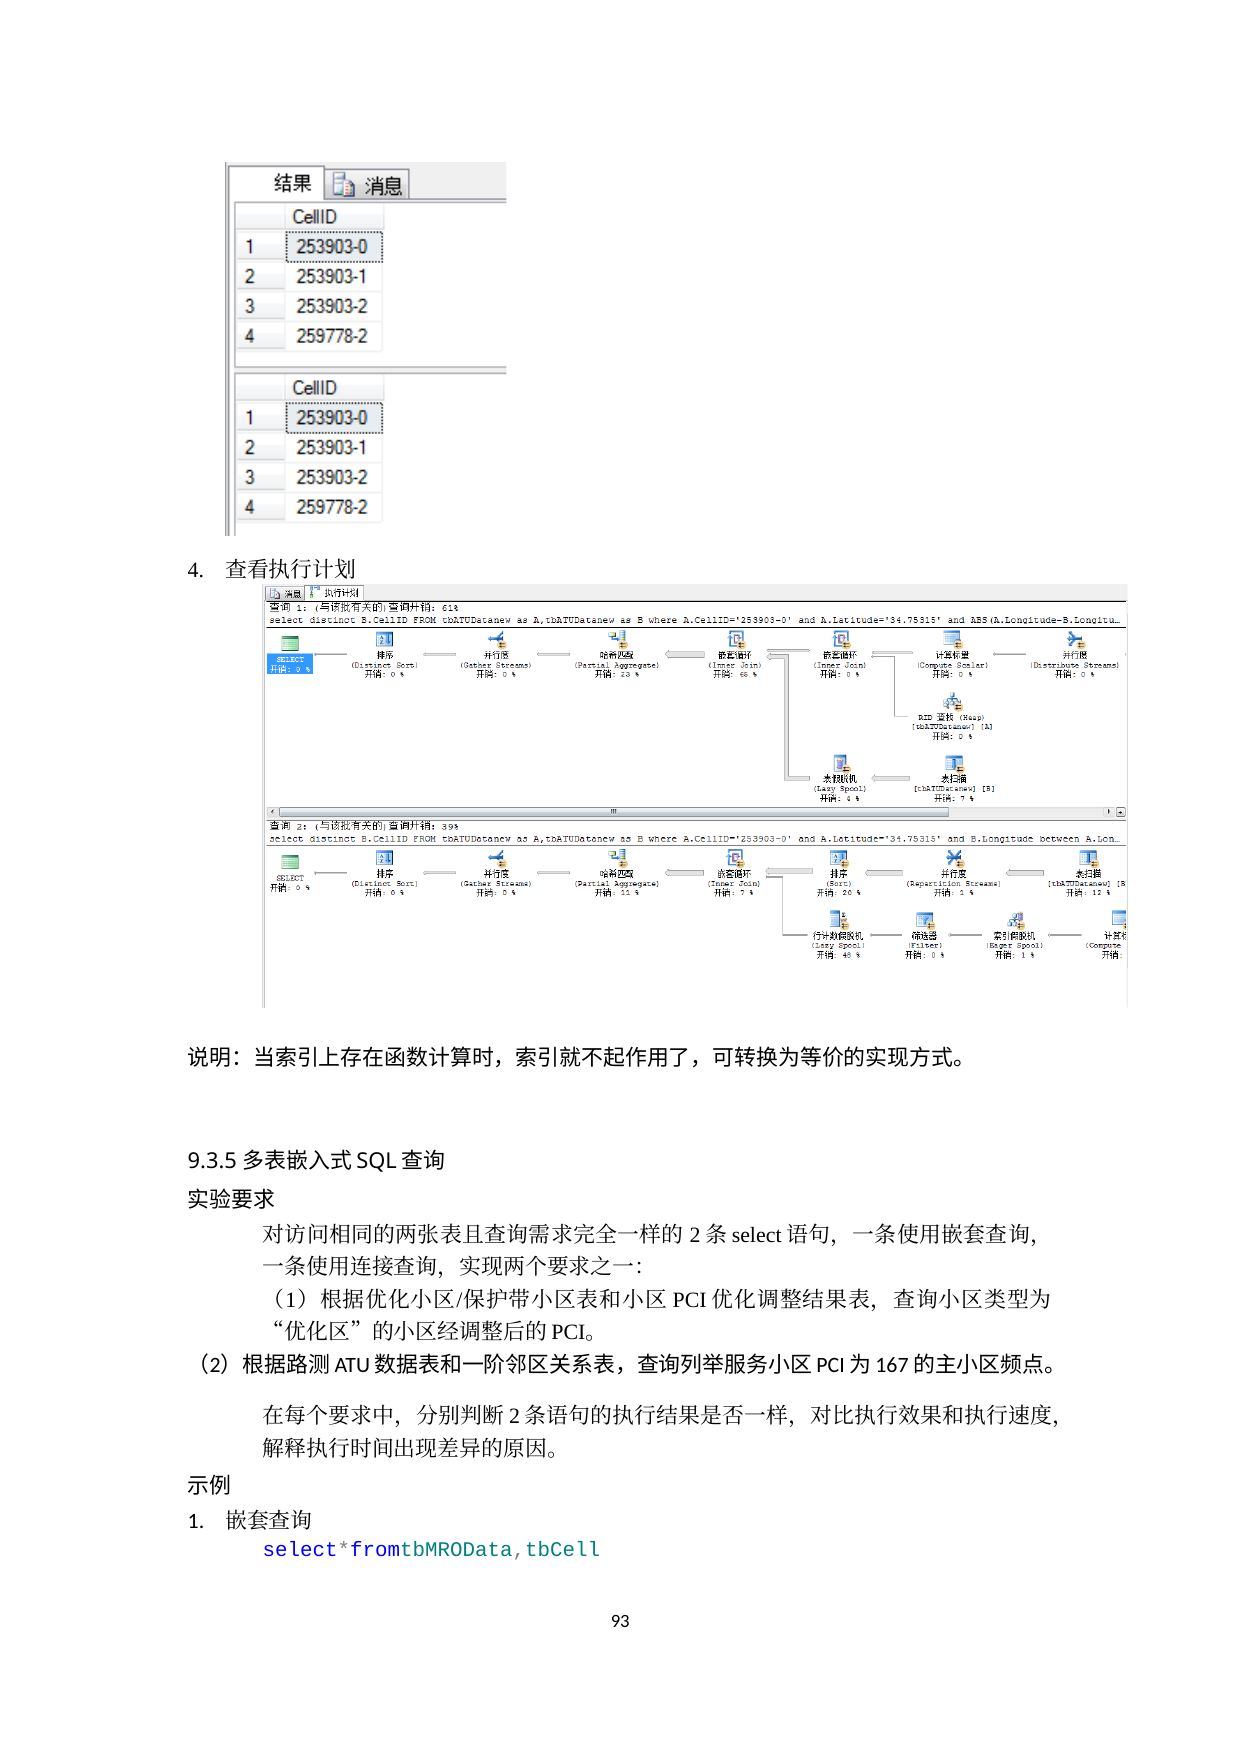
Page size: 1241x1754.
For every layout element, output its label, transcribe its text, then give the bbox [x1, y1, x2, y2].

picture [225, 162, 507, 536]
picture [262, 584, 1128, 1008]
list 查看执行计划 [187, 552, 1053, 584]
text （2）根据路测ATU数据表和一阶邻区关系表，查询列举服务小区PCI为167的主小区频点。 [187, 1347, 1053, 1379]
list 嵌套查询 [187, 1502, 1053, 1535]
list 在每个要求中，分别判断2条语句的执行结果是否一样，对比执行效果和执行速度，解释执行时间出现差异的原因。 [262, 1398, 1053, 1463]
subtitle 示例 [187, 1467, 1053, 1500]
list （1）根据优化小区/保护带小区表和小区PCI优化调整结果表，查询小区类型为“优化区”的小区经调整后的PCI。 [262, 1282, 1053, 1347]
subtitle 实验要求 [187, 1182, 1053, 1214]
subtitle 9.3.5 多表嵌入式SQL查询 [187, 1142, 1053, 1175]
list select*fromtbMROData,tbCell [262, 1535, 1053, 1567]
list 对访问相同的两张表且查询需求完全一样的2条select语句，一条使用嵌套查询，一条使用连接查询，实现两个要求之一： [262, 1217, 1053, 1282]
text 说明：当索引上存在函数计算时，索引就不起作用了，可转换为等价的实现方式。 [187, 1039, 1053, 1072]
